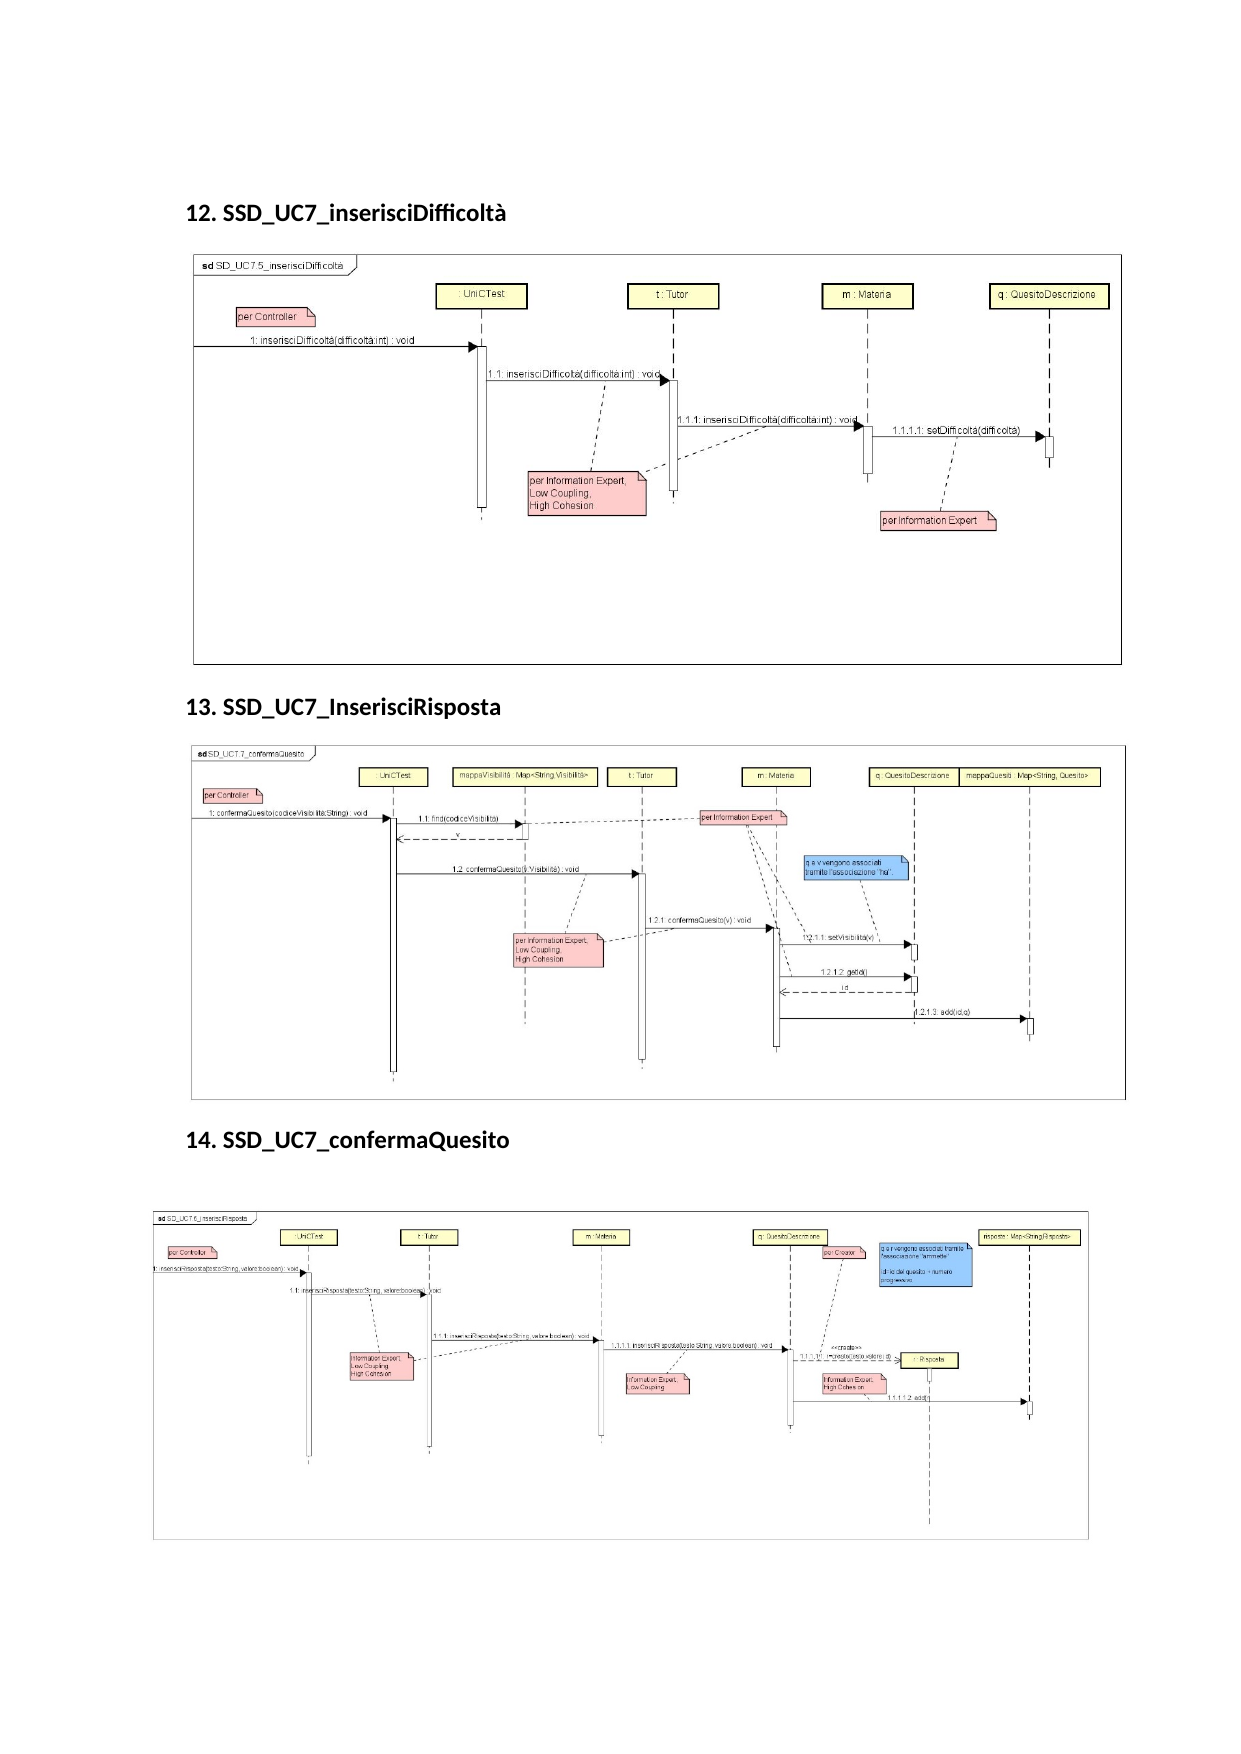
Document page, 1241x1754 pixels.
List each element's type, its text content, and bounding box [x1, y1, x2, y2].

picture [185, 246, 1129, 672]
picture [185, 739, 1131, 1106]
list SSD_UC7_inserisciDifficoltà [185, 197, 1093, 228]
picture [147, 1206, 1093, 1544]
list SSD_UC7_InserisciRisposta [185, 691, 1093, 721]
list SSD_UC7_confermaQuesito [185, 1124, 1093, 1155]
